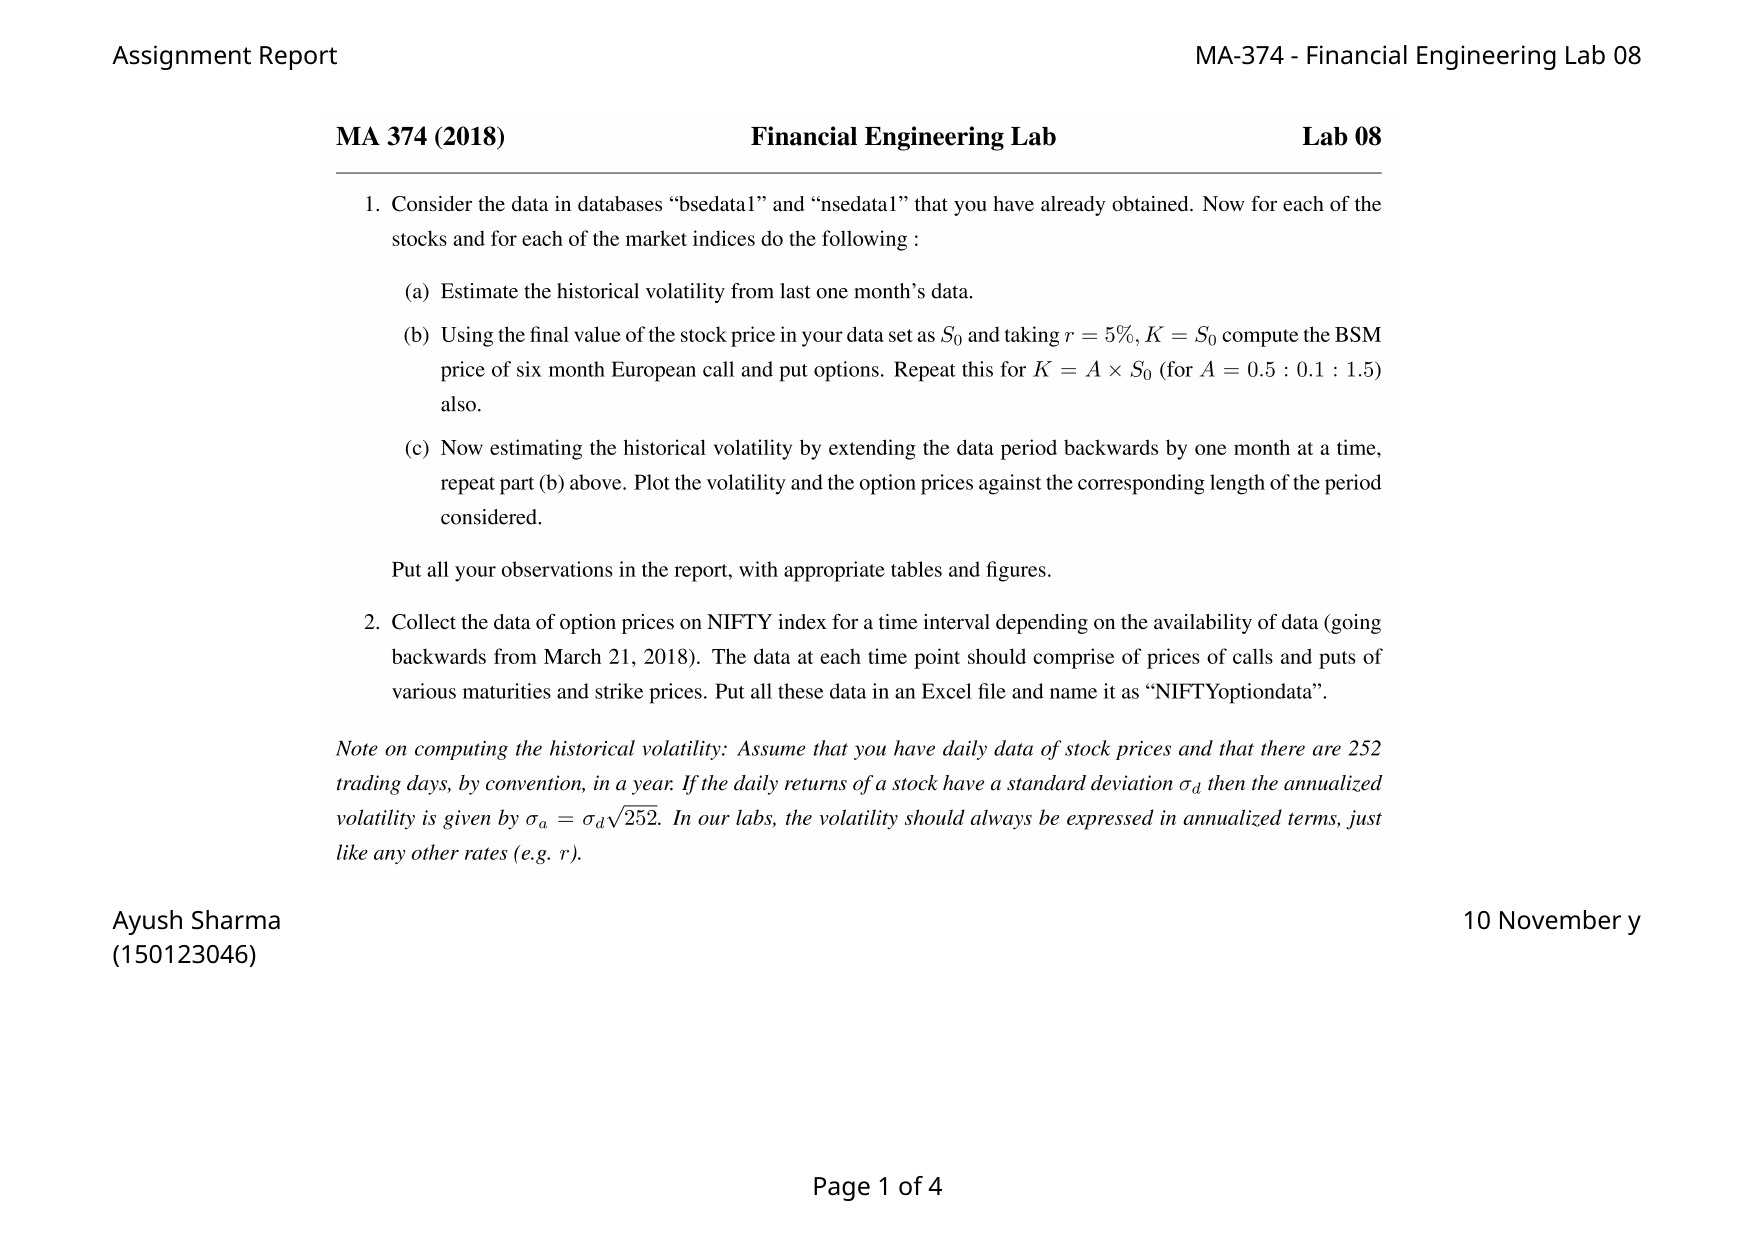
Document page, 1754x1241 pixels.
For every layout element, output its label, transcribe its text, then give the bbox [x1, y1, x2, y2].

text (150123046) [112, 937, 1641, 971]
picture [322, 113, 1395, 878]
